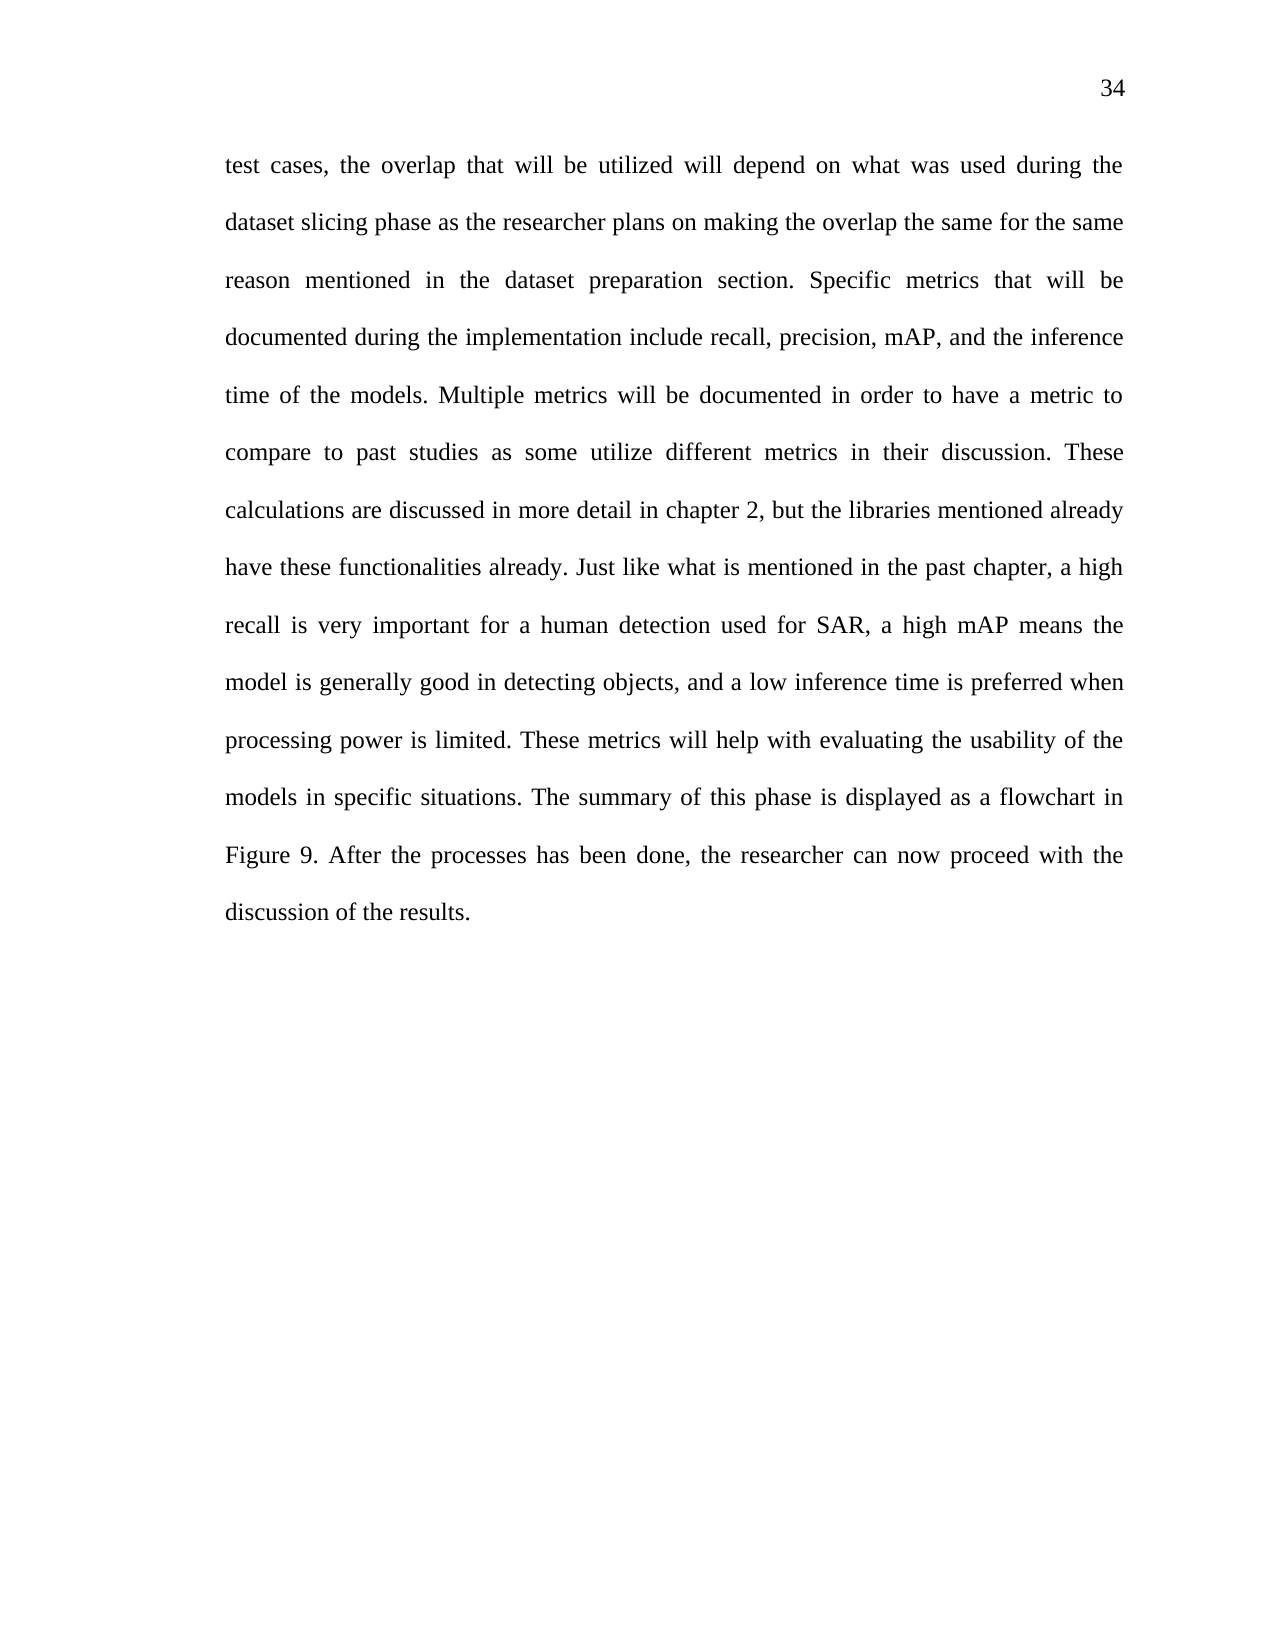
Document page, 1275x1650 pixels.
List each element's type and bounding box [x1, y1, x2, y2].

text [225, 150, 1125, 926]
